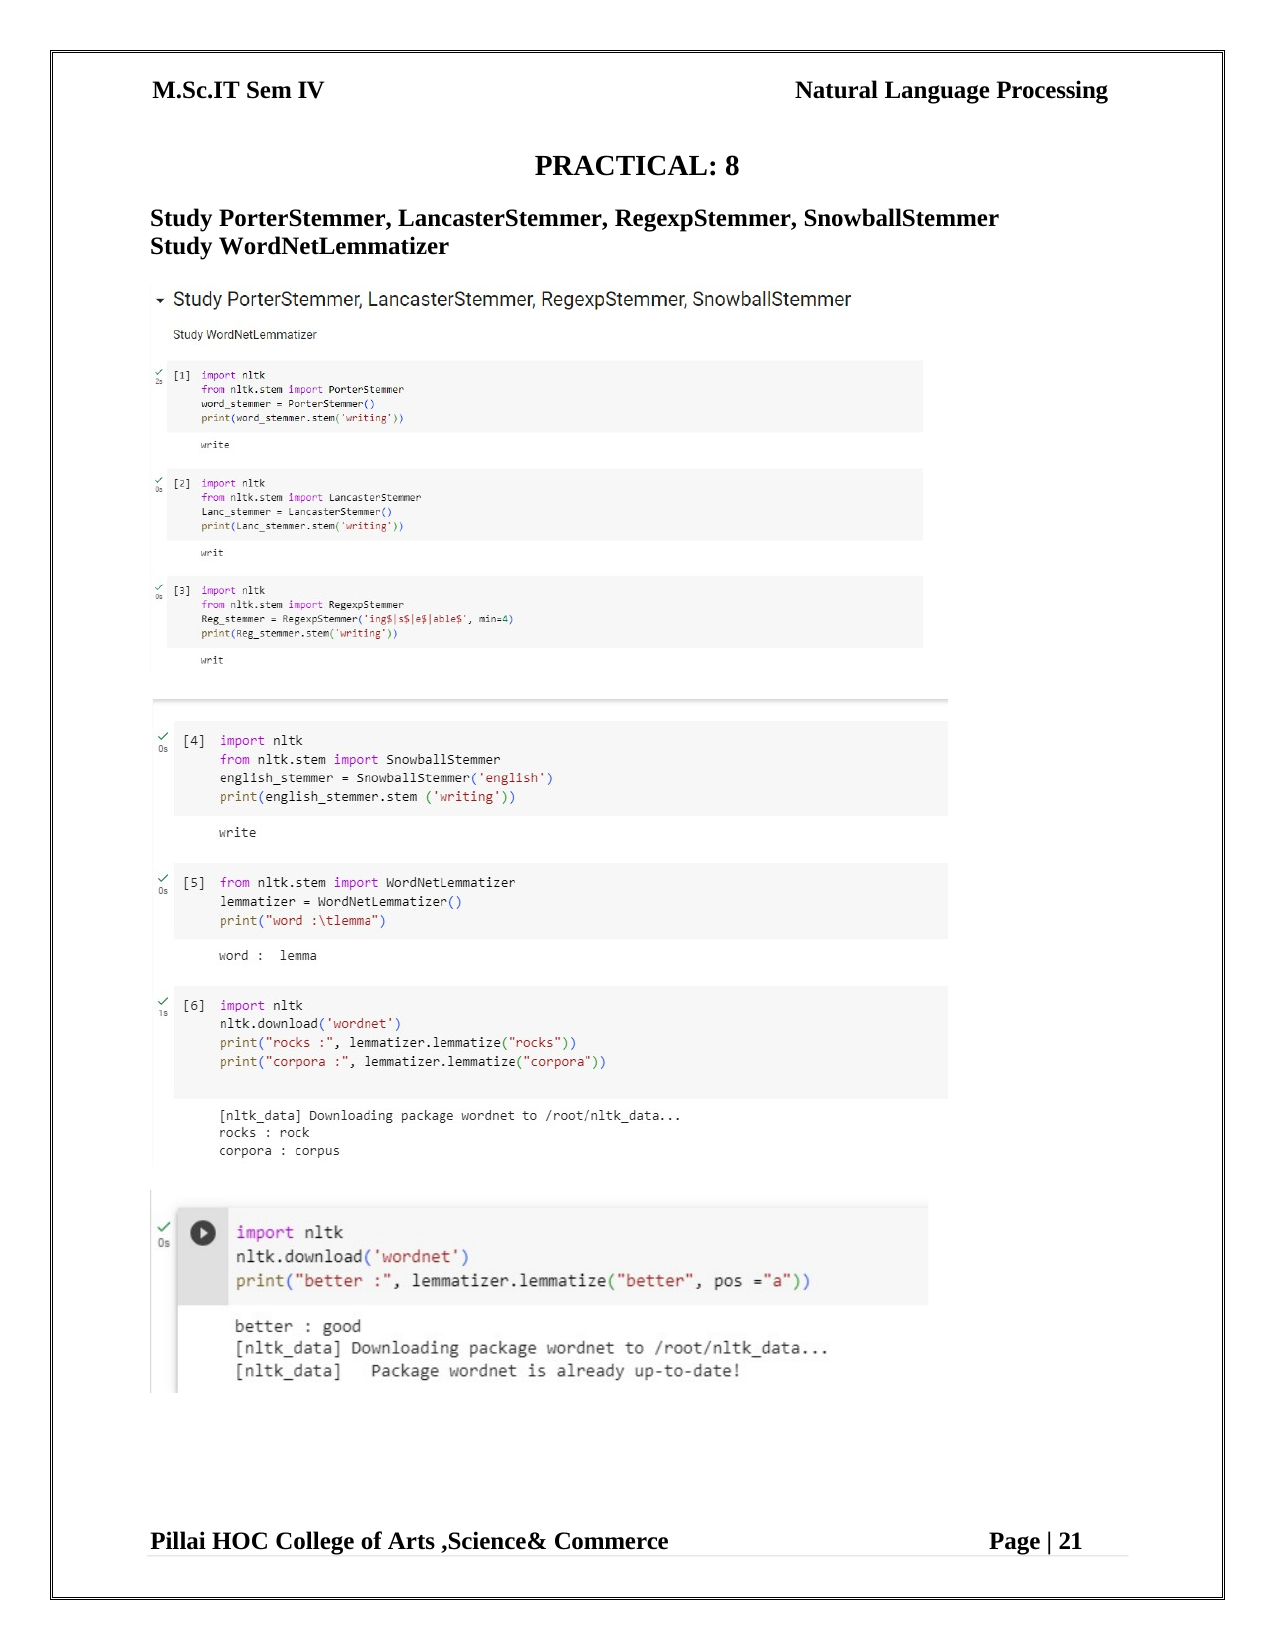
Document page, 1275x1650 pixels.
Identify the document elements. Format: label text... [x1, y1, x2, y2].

picture [150, 285, 924, 673]
picture [152, 697, 949, 1167]
picture [150, 1190, 929, 1393]
subtitle PRACTICAL: 8 [136, 148, 1139, 182]
text Study PorterStemmer, LancasterStemmer, RegexpStemmer, SnowballStemmer Study WordNetLemmatizer [150, 203, 1055, 260]
